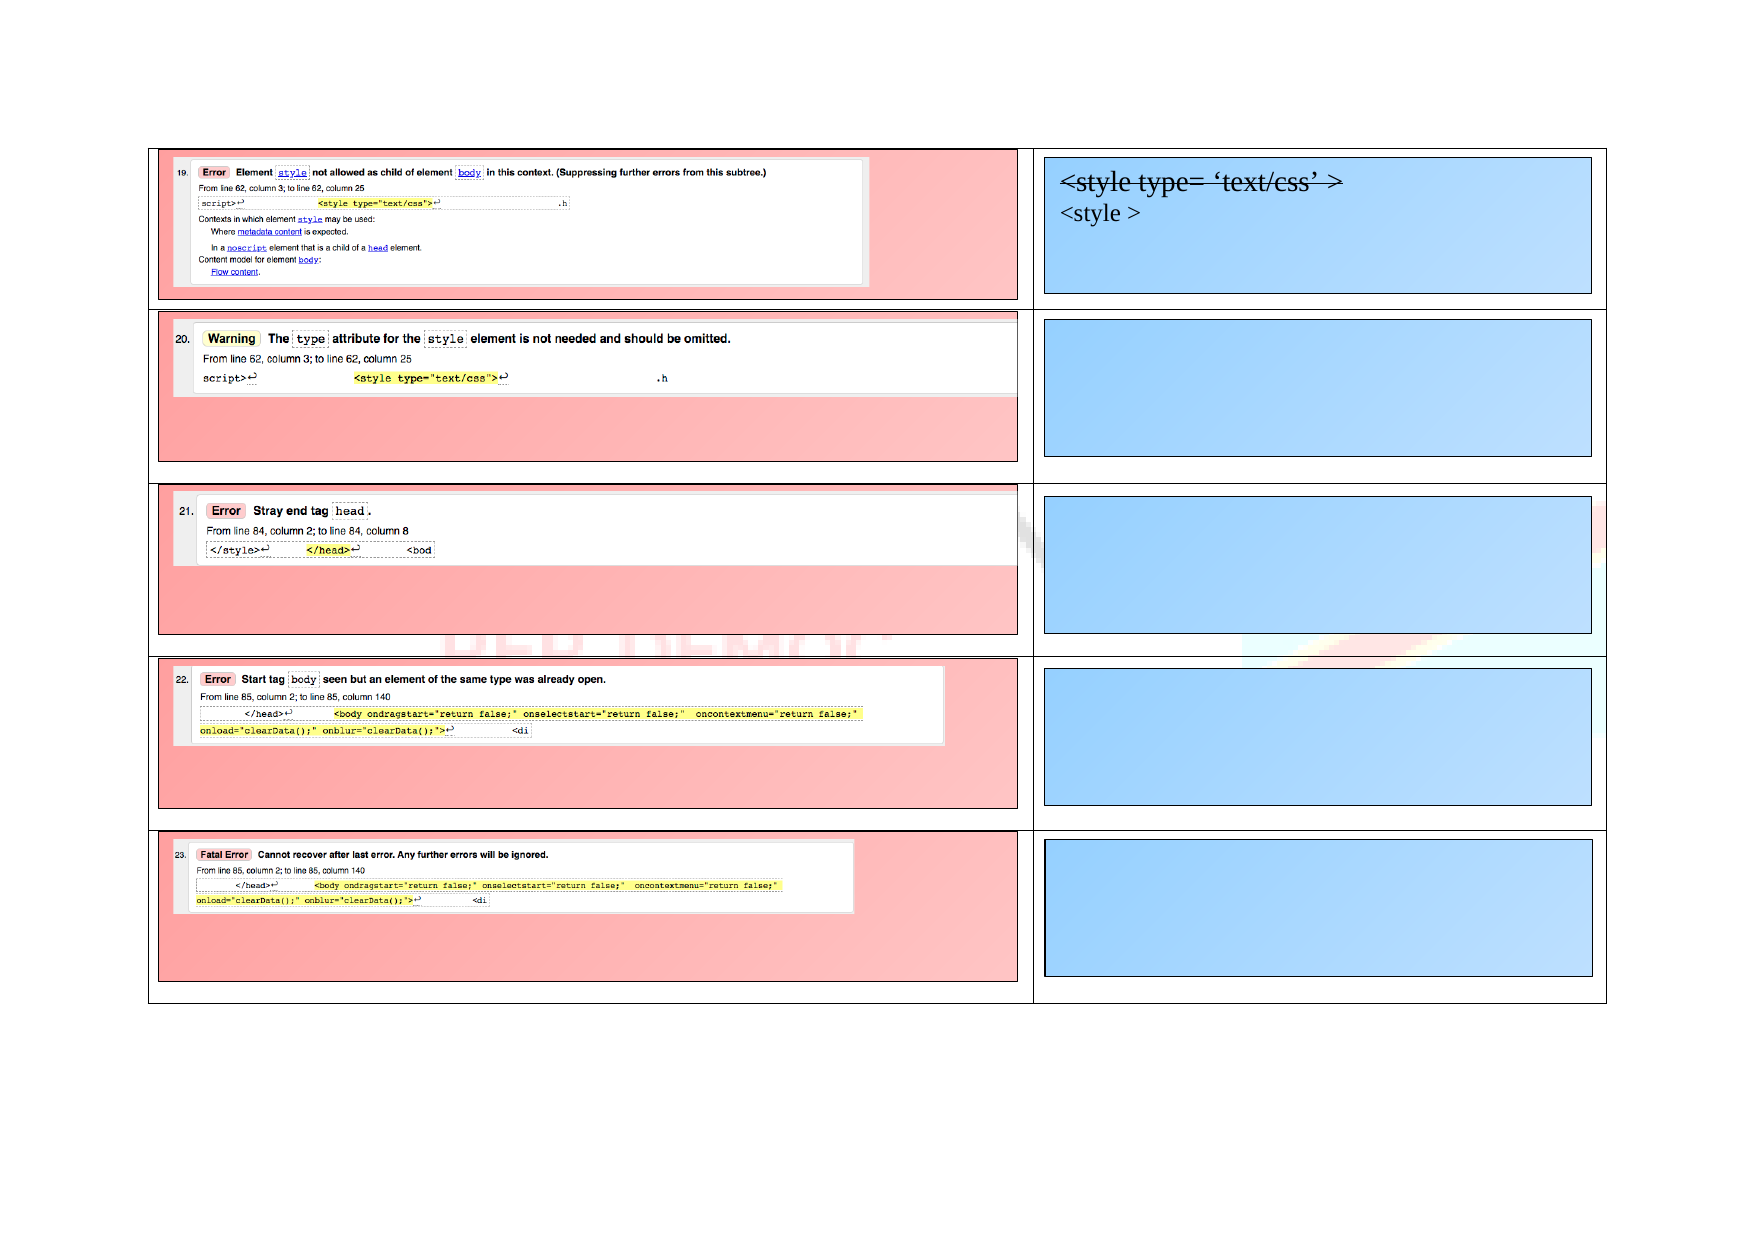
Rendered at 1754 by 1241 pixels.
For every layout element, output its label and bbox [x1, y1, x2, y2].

table_cell [1034, 149, 1606, 309]
table_cell [149, 149, 1033, 309]
picture [173, 839, 855, 914]
table_cell [149, 657, 1033, 830]
picture [173, 491, 1018, 566]
table_cell [1034, 657, 1606, 830]
table_cell [149, 484, 1033, 656]
table_cell [1034, 831, 1606, 1003]
picture [173, 666, 945, 746]
table_cell [1034, 310, 1606, 483]
table_cell [149, 310, 1033, 483]
table_cell [149, 831, 1033, 1003]
picture [173, 319, 1018, 397]
table_cell [1034, 484, 1606, 656]
picture [173, 157, 870, 287]
